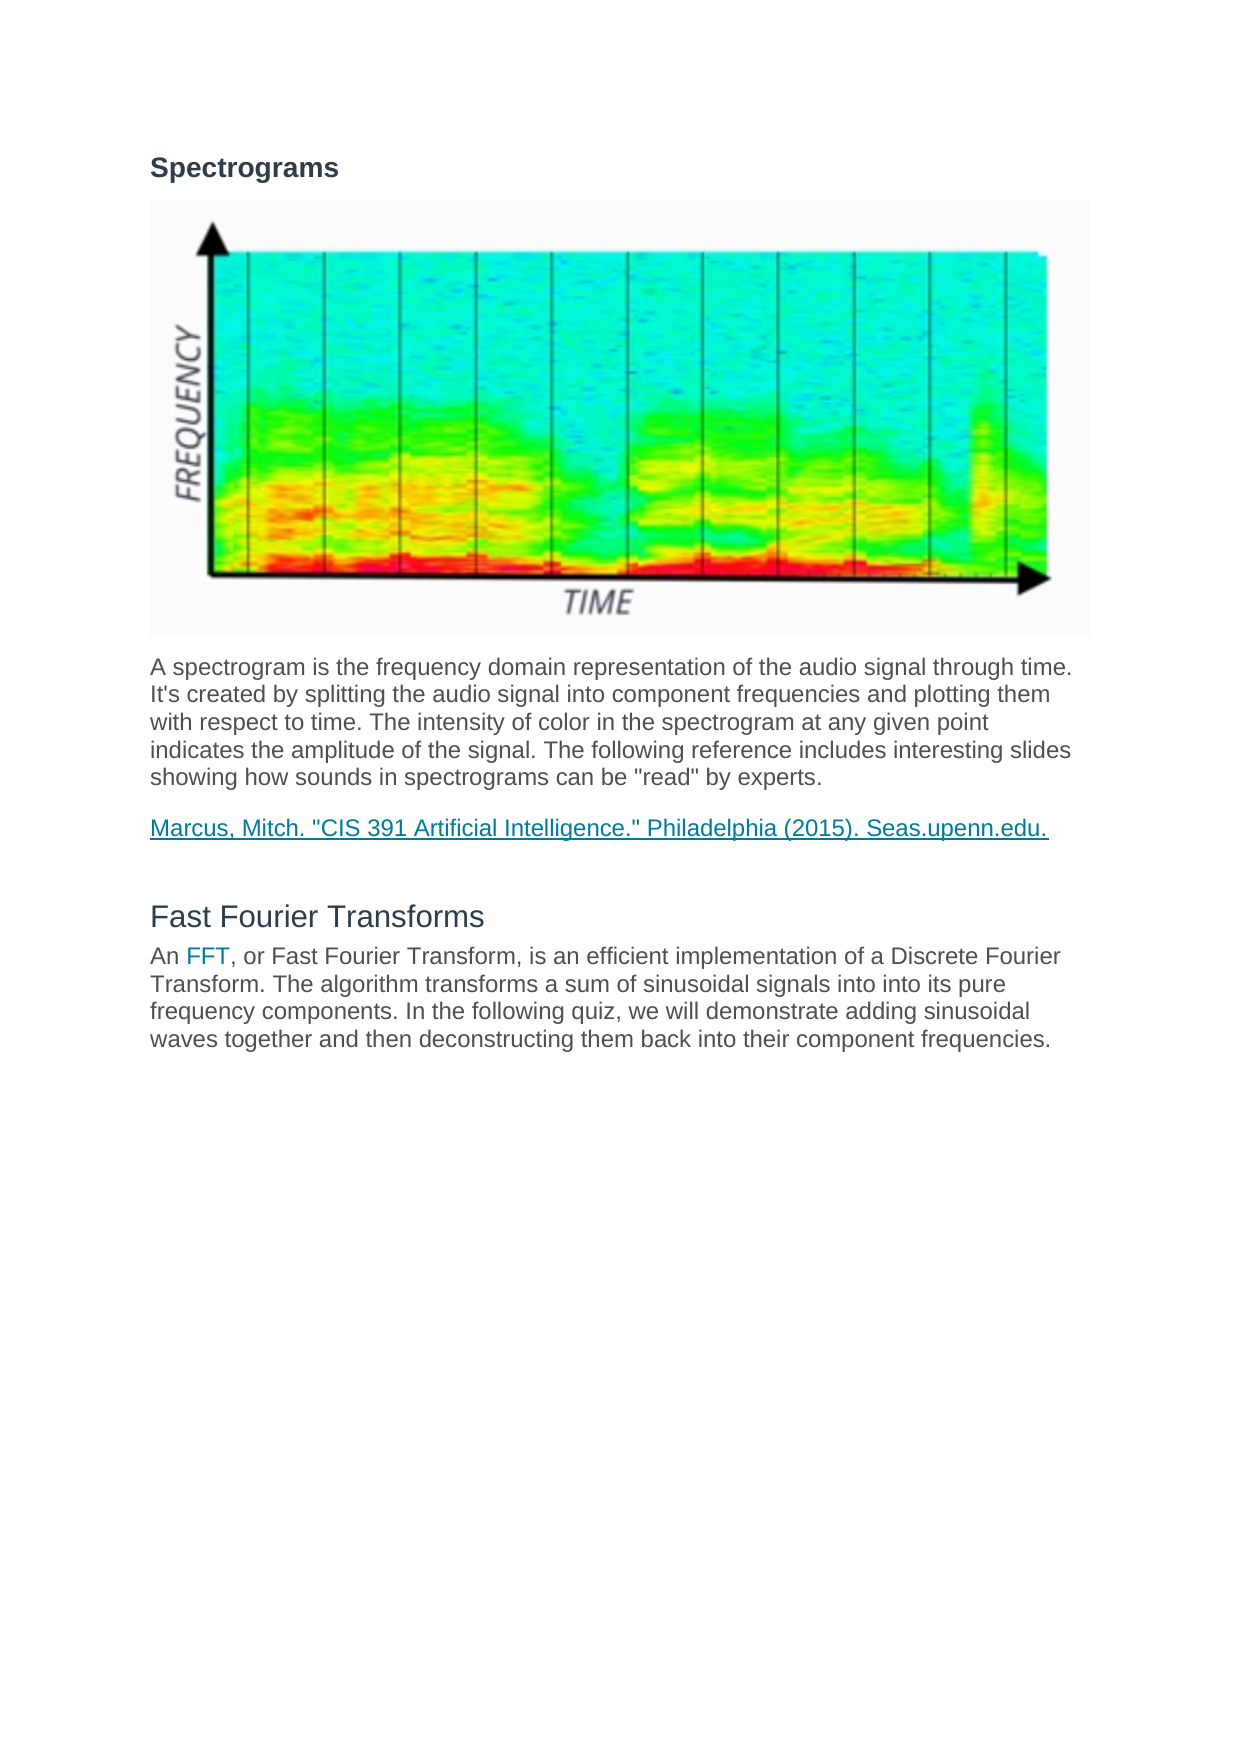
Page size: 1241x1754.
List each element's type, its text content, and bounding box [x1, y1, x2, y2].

text An FFT, or Fast Fourier Transform, is an efficient implementation of a Discrete Fourier Transform. The algorithm transforms a sum of sinusoidal signals into into its pure frequency components. In the following quiz, we will demonstrate adding sinusoidal waves together and then deconstructing them back into their component frequencies. [150, 942, 1090, 1052]
text A spectrogram is the frequency domain representation of the audio signal through time. It's created by splitting the audio signal into component frequencies and plotting them with respect to time. The intensity of color in the spectrogram at any given point indicates the amplitude of the signal. The following reference includes interesting slides showing how sounds in spectrograms can be "read" by experts. [150, 653, 1090, 791]
text Spectrograms [150, 150, 1090, 183]
subtitle Fast Fourier Transforms [150, 898, 1090, 934]
text Marcus, Mitch. "CIS 391 Artificial Intelligence." Philadelphia (2015). Seas.upenn.edu. [150, 814, 1090, 842]
picture [150, 200, 1091, 637]
